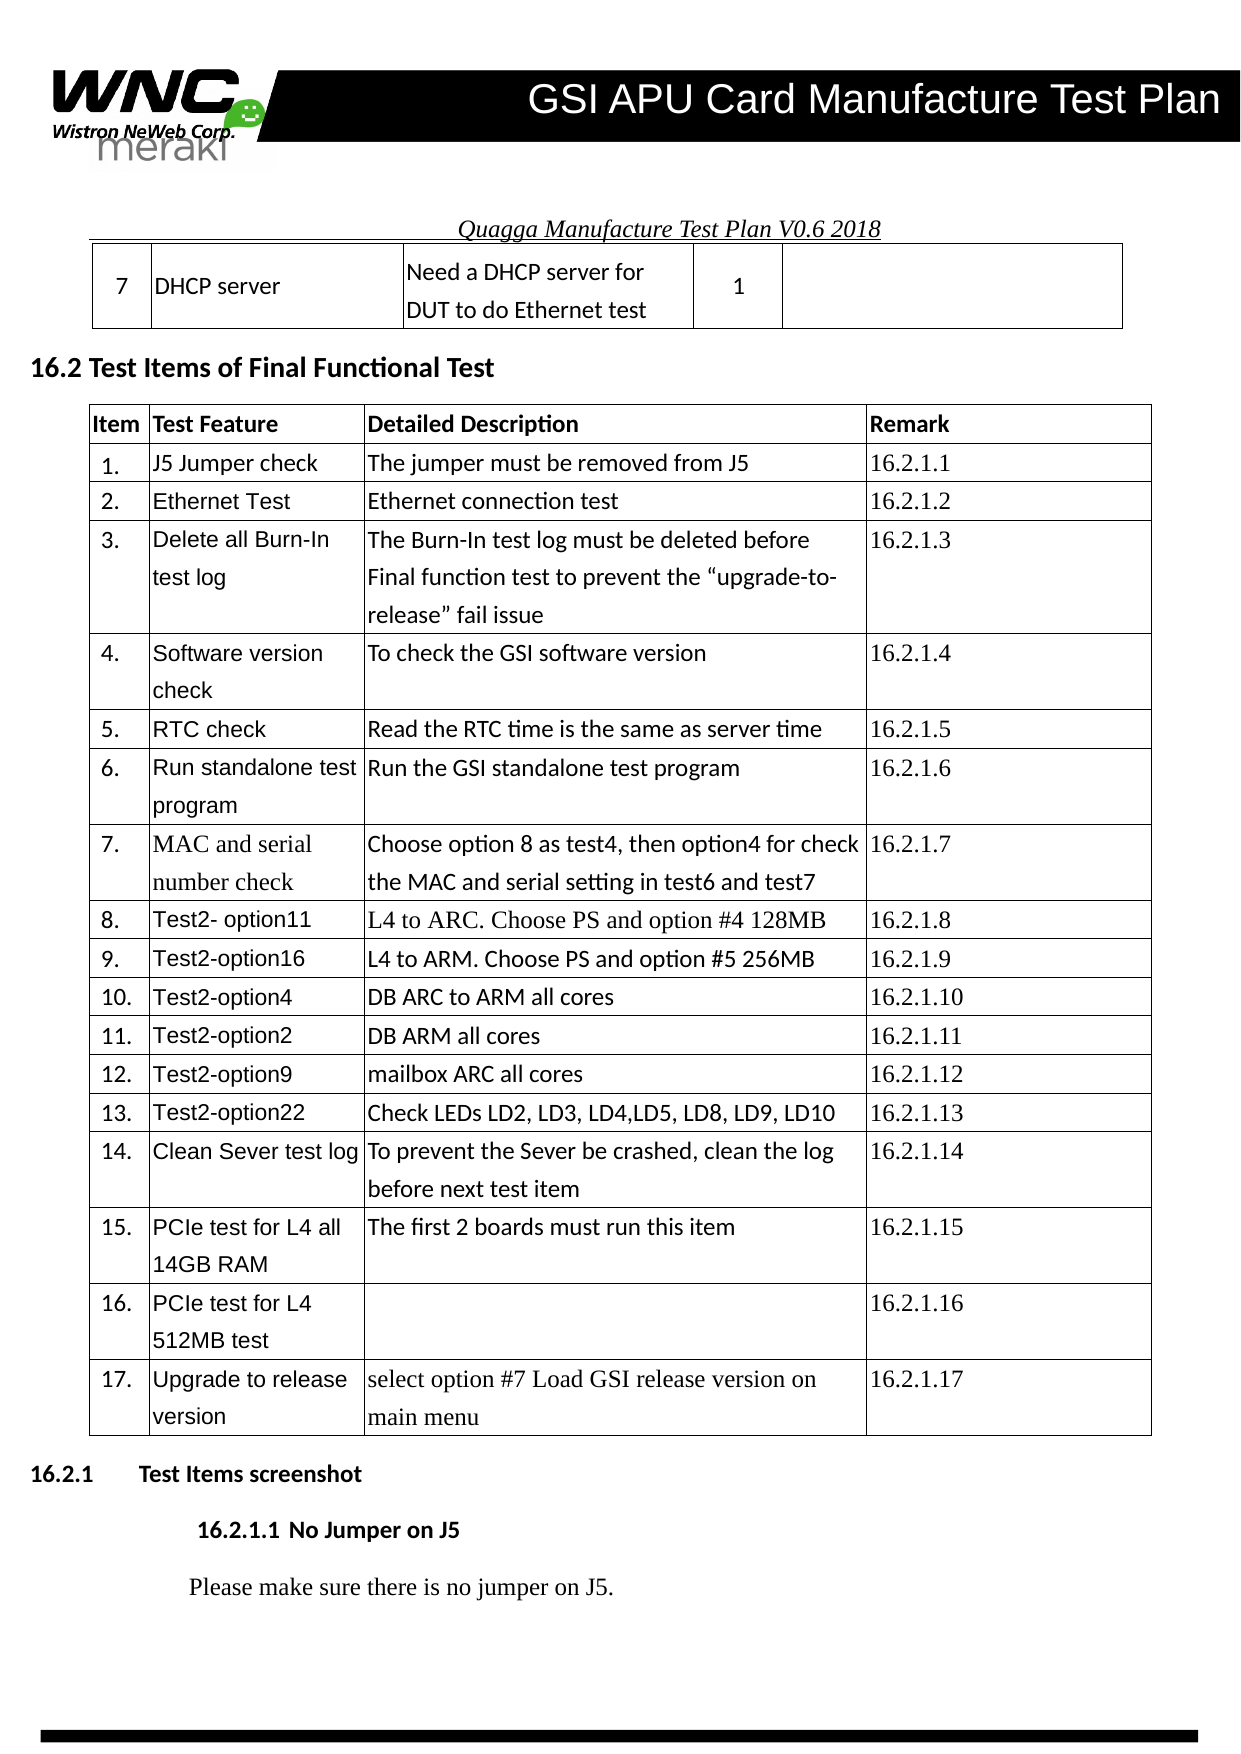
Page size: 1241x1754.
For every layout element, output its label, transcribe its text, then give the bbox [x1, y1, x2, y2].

table_cell The jumper must be removed from J5 [365, 444, 866, 481]
table_cell Test2-option22 [150, 1094, 364, 1131]
table_cell DB ARC to ARM all cores [365, 978, 866, 1015]
table_cell Run the GSI standalone test program [365, 749, 866, 824]
table_cell Test2- option11 [150, 901, 364, 938]
table_cell Ethernet Test [150, 482, 364, 519]
table_cell The Burn-In test log must be deleted before Final function test to prevent the “upgrade-to-release” fail issue [365, 521, 866, 633]
table_cell mailbox ARC all cores [365, 1055, 866, 1092]
table_cell [90, 710, 149, 748]
table_cell 16.2.1.8 [867, 901, 1151, 938]
table_cell [90, 749, 149, 824]
table_cell 1 [694, 244, 782, 328]
table_cell 16.2.1.15 [867, 1208, 1151, 1283]
table_cell DHCP server [152, 244, 403, 328]
table_cell 16.2.1.4 [867, 634, 1151, 709]
table_cell [90, 978, 149, 1015]
picture [0, 28, 1241, 172]
table_cell [90, 901, 149, 938]
table_cell 16.2.1.6 [867, 749, 1151, 824]
table_cell PCIe test for L4 all 14GB RAM [150, 1208, 364, 1283]
table_header Test Feature [150, 405, 364, 442]
table_cell Delete all Burn-In test log [150, 521, 364, 633]
table_cell [90, 482, 149, 519]
table_cell Need a DHCP server for DUT to do Ethernet test [404, 244, 693, 328]
table_cell 16.2.1.11 [867, 1016, 1151, 1054]
title Test Items of Final Functional Test [29, 348, 1152, 385]
table_cell To prevent the Sever be crashed, clean the log before next test item [365, 1132, 866, 1207]
table_cell [90, 1055, 149, 1092]
table_cell [90, 1284, 149, 1359]
table_cell Run standalone test program [150, 749, 364, 824]
subtitle Test Items screenshot [29, 1455, 1152, 1492]
table_cell [90, 825, 149, 900]
table_cell [90, 521, 149, 633]
table_cell 16.2.1.17 [867, 1360, 1151, 1435]
table_cell 16.2.1.10 [867, 978, 1151, 1015]
table_header Remark [867, 405, 1151, 442]
table_cell 7 [93, 244, 151, 328]
table_cell Check LEDs LD2, LD3, LD4,LD5, LD8, LD9, LD10 [365, 1094, 866, 1131]
table_cell 16.2.1.2 [867, 482, 1151, 519]
table_cell Ethernet connection test [365, 482, 866, 519]
table_cell Choose option 8 as test4, then option4 for check the MAC and serial setting in test6 and test7 [365, 825, 866, 900]
table_cell Test2-option4 [150, 978, 364, 1015]
table_cell 16.2.1.7 [867, 825, 1151, 900]
table_cell [90, 634, 149, 709]
table_cell L4 to ARM. Choose PS and option #5 256MB [365, 939, 866, 977]
table_cell [90, 1094, 149, 1131]
table_cell 16.2.1.13 [867, 1094, 1151, 1131]
table_cell [90, 444, 149, 481]
table_cell [90, 1132, 149, 1207]
table_header Detailed Description [365, 405, 866, 442]
table_cell 16.2.1.3 [867, 521, 1151, 633]
table_cell Test2-option16 [150, 939, 364, 977]
table_cell 16.2.1.12 [867, 1055, 1151, 1092]
table_cell 16.2.1.1 [867, 444, 1151, 481]
table_header Item [90, 405, 149, 442]
table_cell PCIe test for L4 512MB test [150, 1284, 364, 1359]
table_cell MAC and serial number check [150, 825, 364, 900]
table_cell Read the RTC time is the same as server time [365, 710, 866, 748]
table_cell [365, 1284, 866, 1359]
table_cell [90, 939, 149, 977]
table_cell select option #7 Load GSI release version on main menu [365, 1360, 866, 1435]
table_cell The first 2 boards must run this item [365, 1208, 866, 1283]
table_cell [90, 1016, 149, 1054]
table_cell Upgrade to release version [150, 1360, 364, 1435]
table_cell To check the GSI software version [365, 634, 866, 709]
table_cell Software version check [150, 634, 364, 709]
table_cell 16.2.1.9 [867, 939, 1151, 977]
table_cell RTC check [150, 710, 364, 748]
table_cell [90, 1360, 149, 1435]
table_cell [783, 244, 1122, 328]
table_cell Test2-option2 [150, 1016, 364, 1054]
table_cell 16.2.1.16 [867, 1284, 1151, 1359]
table_cell L4 to ARC. Choose PS and option #4 128MB [365, 901, 866, 938]
table_cell DB ARM all cores [365, 1016, 866, 1054]
text No Jumper on J5 [197, 1511, 1127, 1549]
table_cell 16.2.1.5 [867, 710, 1151, 748]
table_cell [90, 1208, 149, 1283]
table_cell J5 Jumper check [150, 444, 364, 481]
text Please make sure there is no jumper on J5. [139, 1567, 1152, 1605]
table_cell 16.2.1.14 [867, 1132, 1151, 1207]
table_cell Clean Sever test log [150, 1132, 364, 1207]
table_cell Test2-option9 [150, 1055, 364, 1092]
